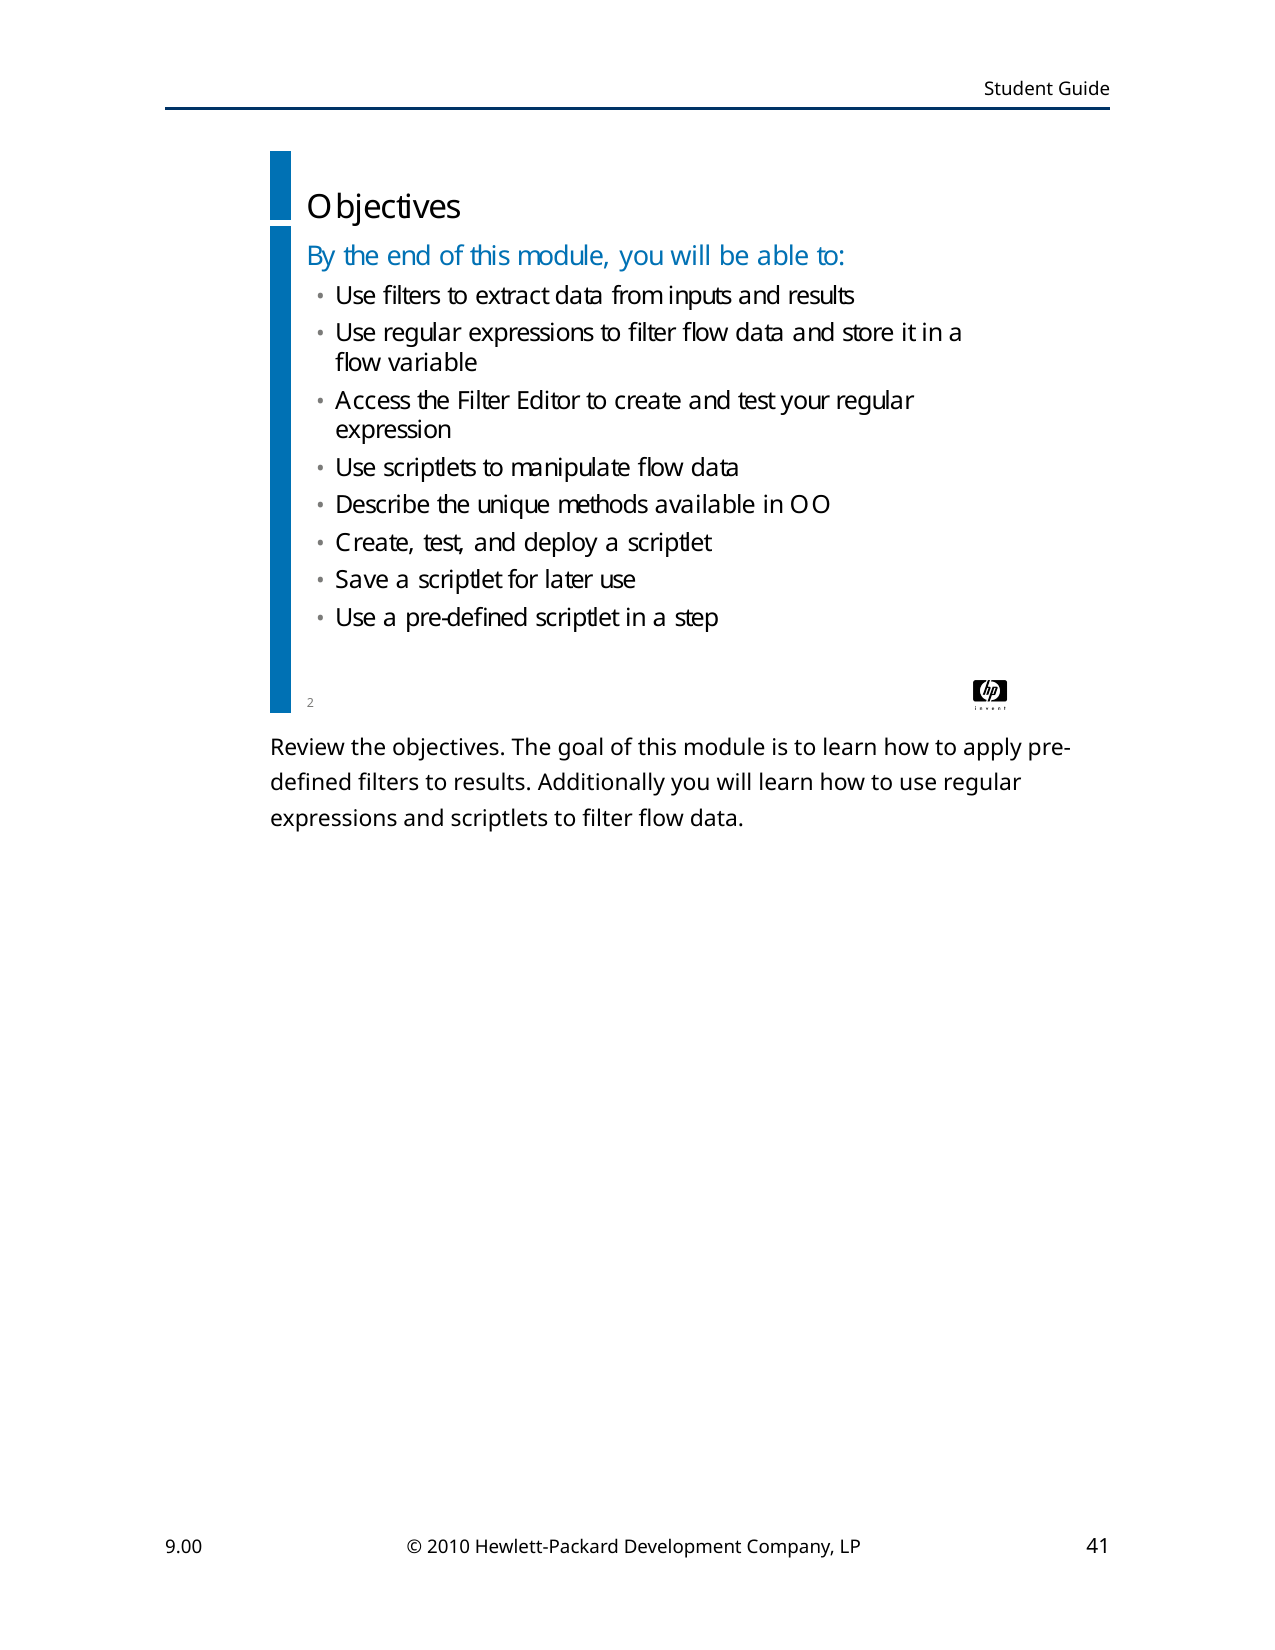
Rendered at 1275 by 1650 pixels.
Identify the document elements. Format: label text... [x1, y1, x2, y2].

text Review the objectives. The goal of this module is to learn how to apply pre-defined filters to results. Additionally you will learn how to use regular expressions and scriptlets to filter flow data. [270, 730, 1110, 833]
